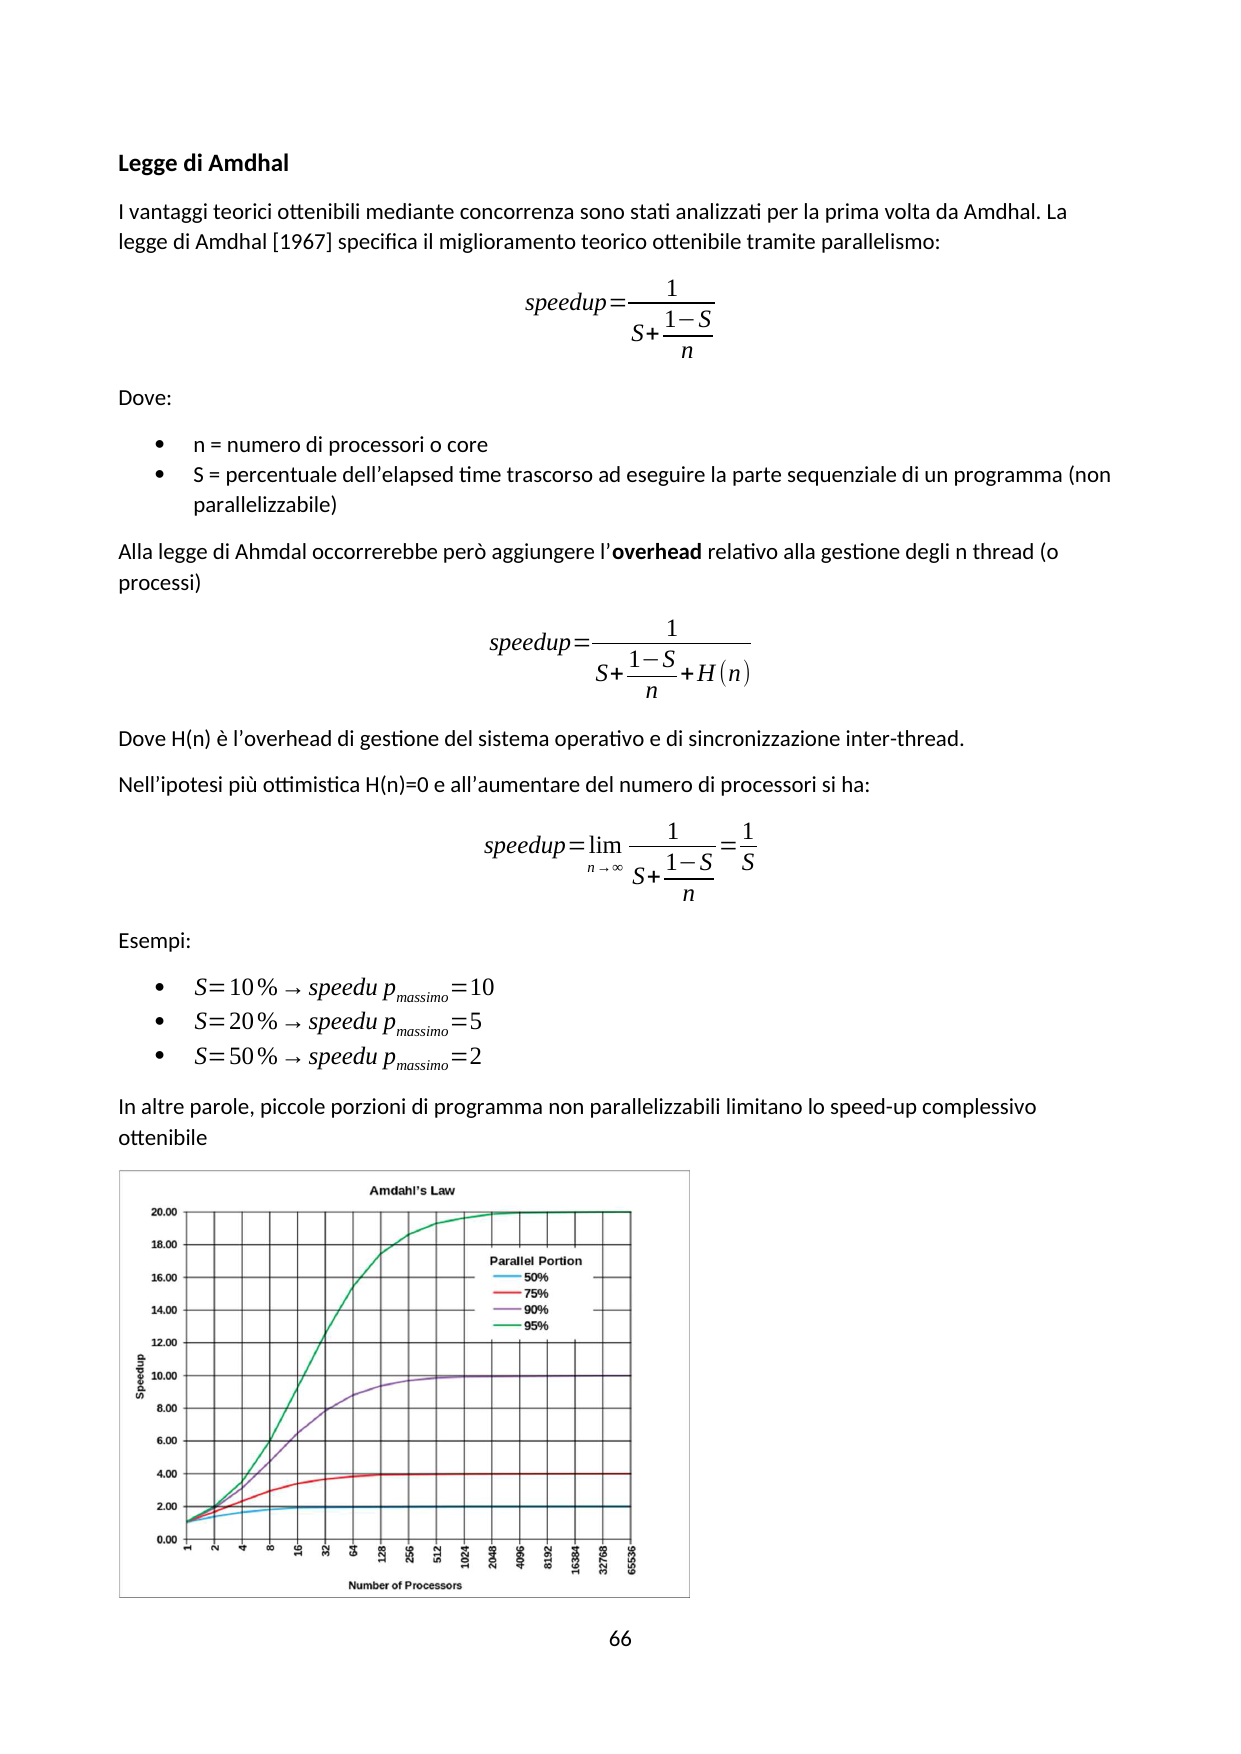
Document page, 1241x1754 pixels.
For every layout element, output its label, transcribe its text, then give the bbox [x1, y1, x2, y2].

text Nell’ipotesi più ottimistica H(n)=0 e all’aumentare del numero di processori si ha: [118, 771, 1122, 798]
text Legge di Amdhal [118, 148, 1122, 178]
text Dove: [118, 383, 1122, 411]
list S = percentuale dell’elapsed time trascorso ad eseguire la parte sequenziale di un programma (non parallelizzabile) [156, 460, 1122, 519]
text In altre parole, piccole porzioni di programma non parallelizzabili limitano lo speed-up complessivo ottenibile [118, 1092, 1122, 1151]
text I vantaggi teorici ottenibili mediante concorrenza sono stati analizzati per la prima volta da Amdhal. La legge di Amdhal [1967] specifica il miglioramento teorico ottenibile tramite parallelismo: [118, 197, 1122, 255]
list n = numero di processori o core [156, 430, 1122, 458]
text Esempi: [118, 926, 1122, 954]
text Alla legge di Ahmdal occorrerebbe però aggiungere l’overhead relativo alla gestione degli n thread (o processi) [118, 537, 1122, 596]
text Dove H(n) è l’overhead di gestione del sistema operativo e di sincronizzazione inter-thread. [118, 724, 1122, 752]
